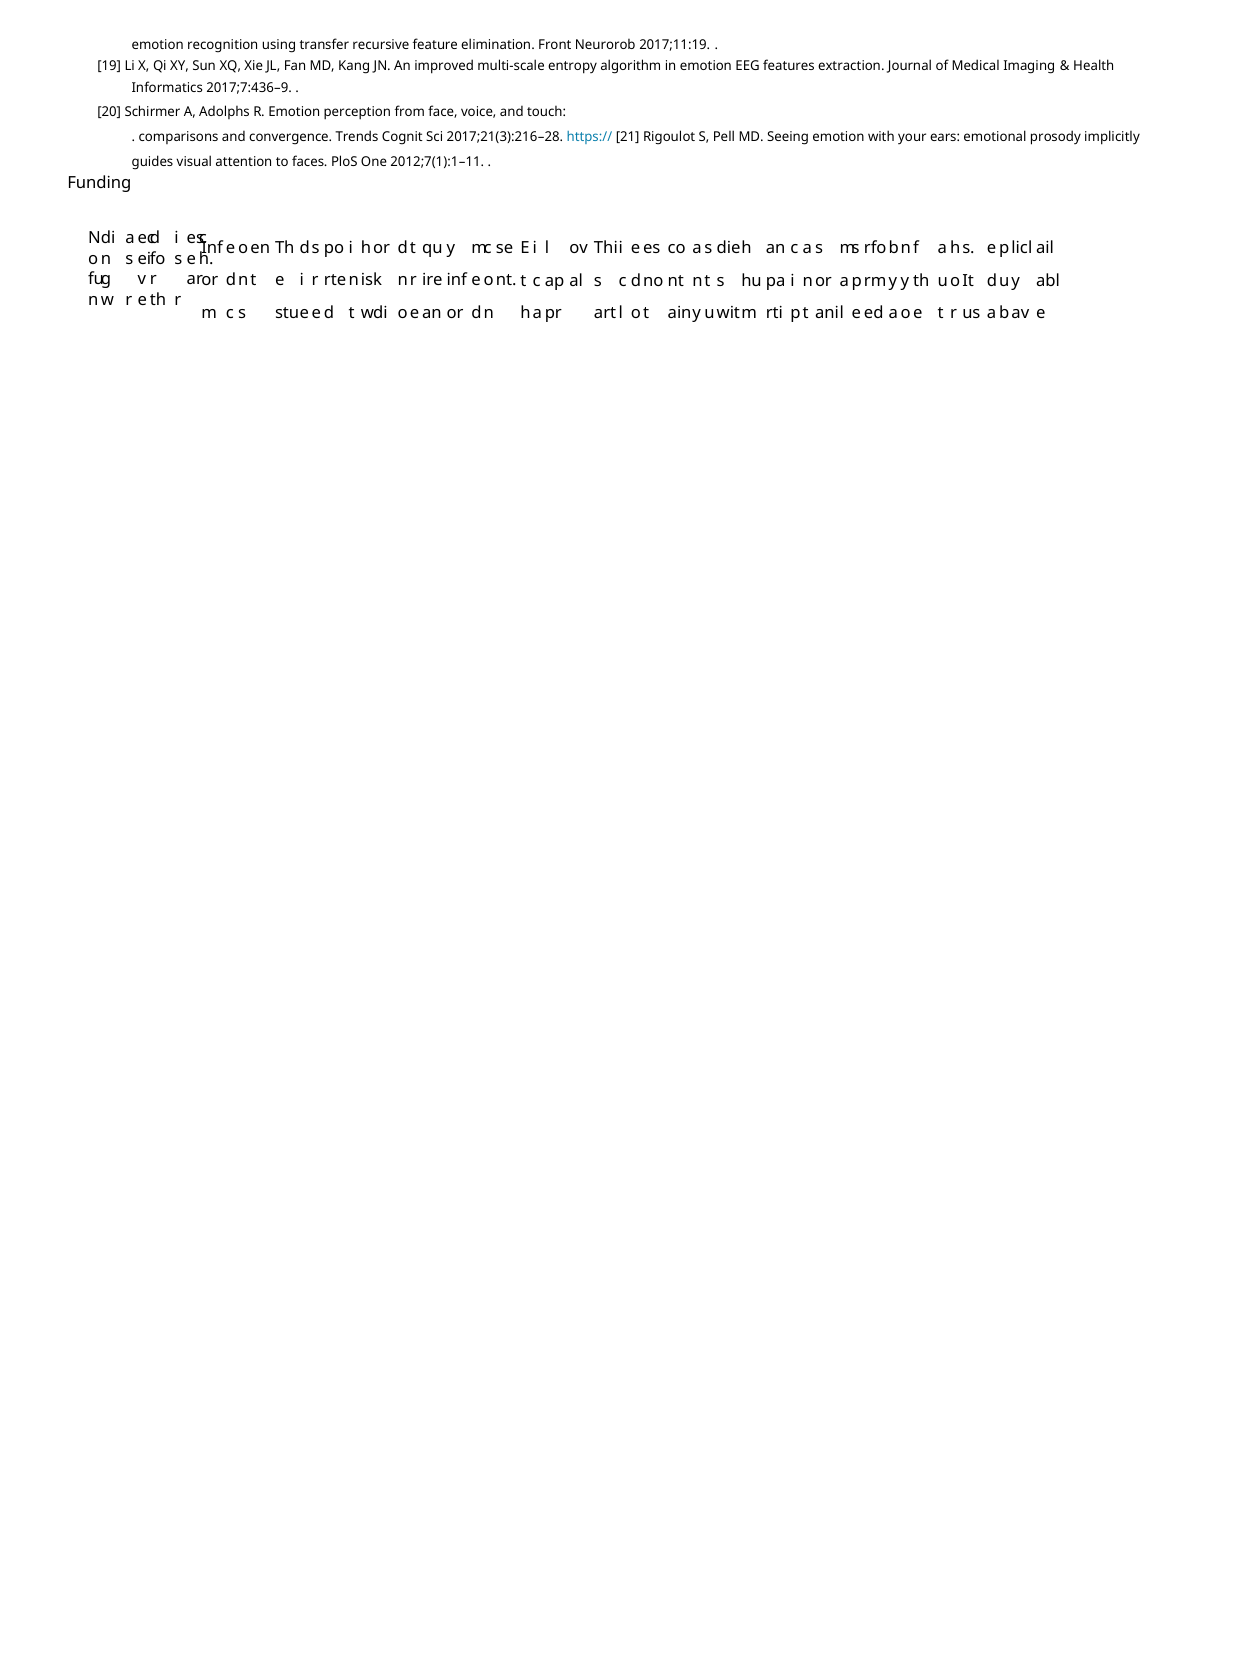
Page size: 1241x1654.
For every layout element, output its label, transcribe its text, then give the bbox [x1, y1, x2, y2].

picture [585, 134, 591, 144]
text [20] Schirmer A, Adolphs R. Emotion perception from face, voice, and touch: . comparisons and convergence. Trends Cognit Sci 2017;21(3):216–28. https:// [21] Rigoulot S, Pell MD. Seeing emotion with your ears: emotional prosody implicitly guides visual attention to faces. PloS One 2012;7(1):1–11. . [97, 97, 1164, 171]
picture [607, 131, 612, 141]
text [19] Li X, Qi XY, Sun XQ, Xie JL, Fan MD, Kang JN. An improved multi-scale entropy algorithm in emotion EEG features extraction. Journal of Medical Imaging & Health Informatics 2017;7:436–9. . [97, 53, 1164, 97]
text Ethical approval This article does not contain any studies with human participants or animals performed by any of the authors. It used a publicly available [520, 227, 1060, 326]
text Informed consent The studies reported in this work did not require any informed consent. [201, 227, 520, 325]
text emotion recognition using transfer recursive feature elimination. Front Neurorob 2017;11:19. . [131, 36, 1164, 53]
table_header Funding [67, 172, 104, 203]
picture [602, 131, 607, 141]
